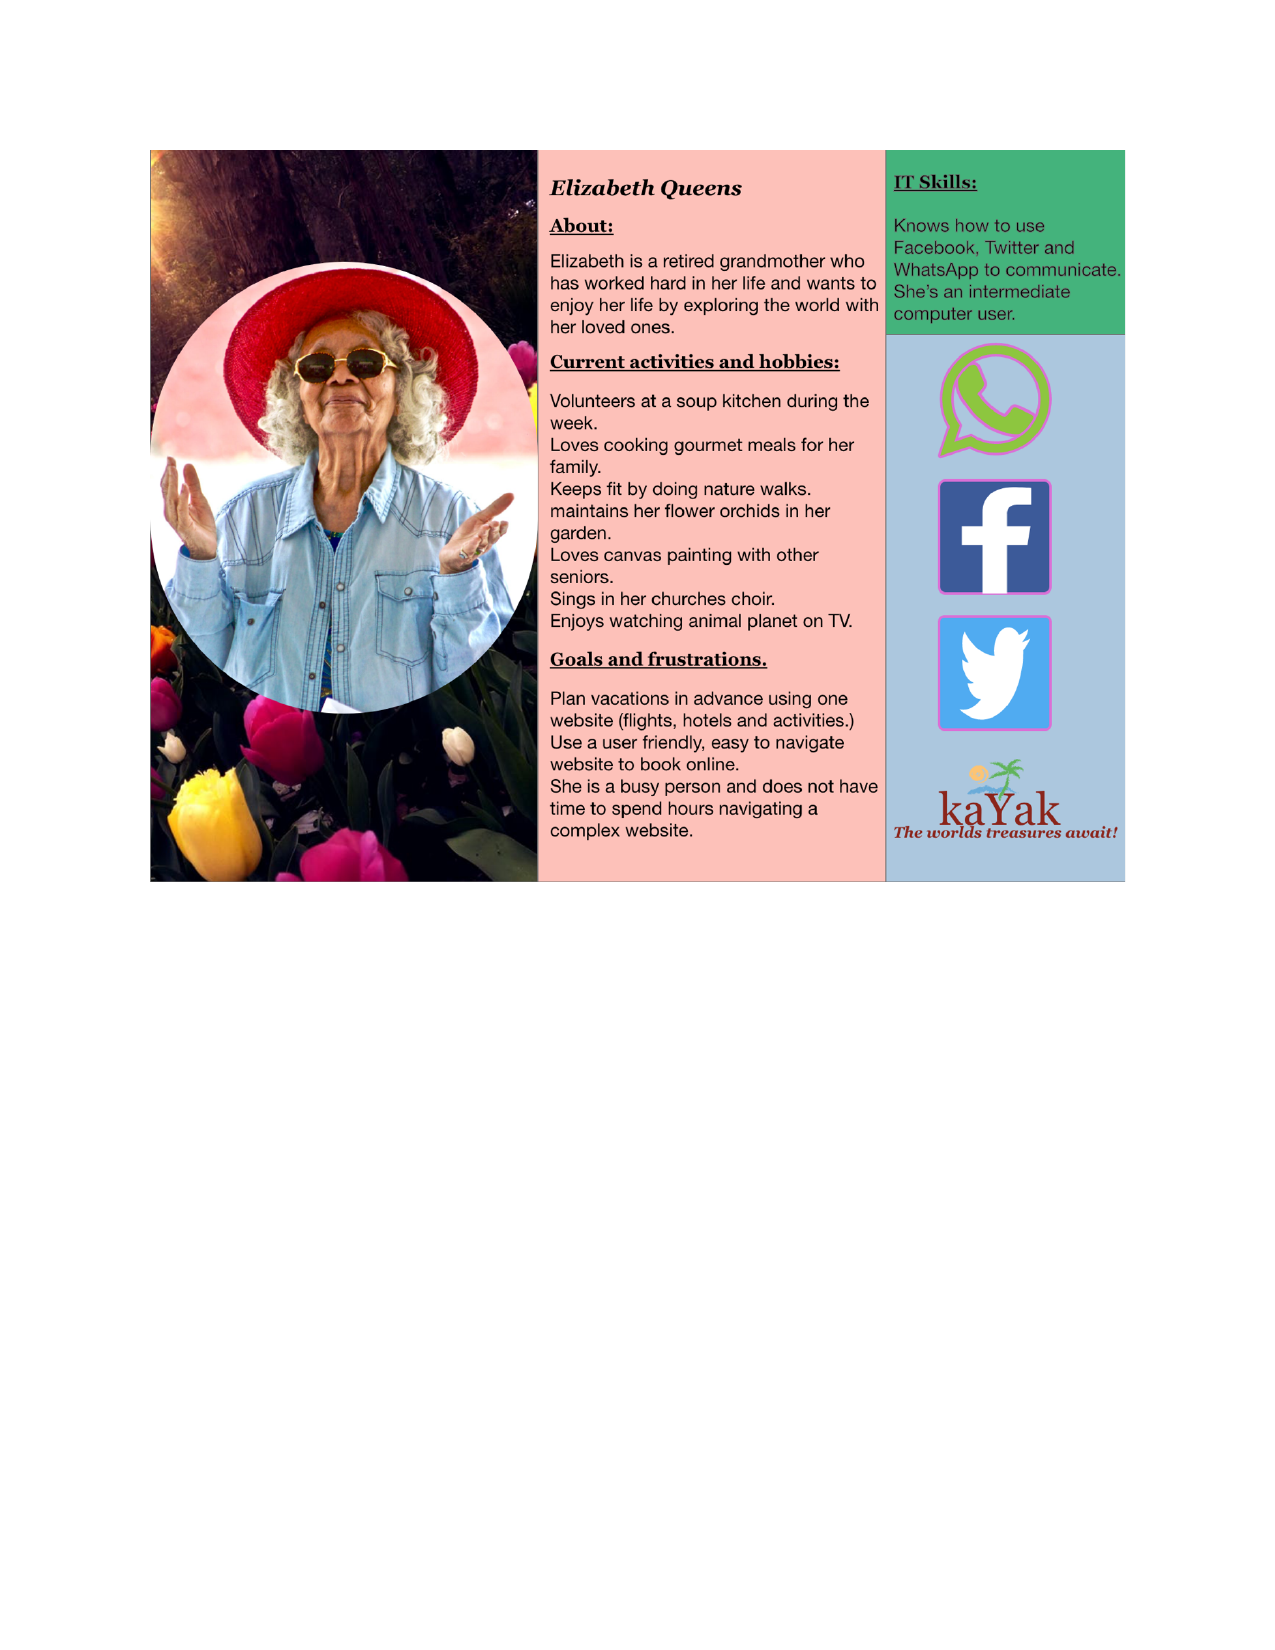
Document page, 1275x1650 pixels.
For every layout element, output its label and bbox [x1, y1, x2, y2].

picture [150, 150, 1125, 882]
